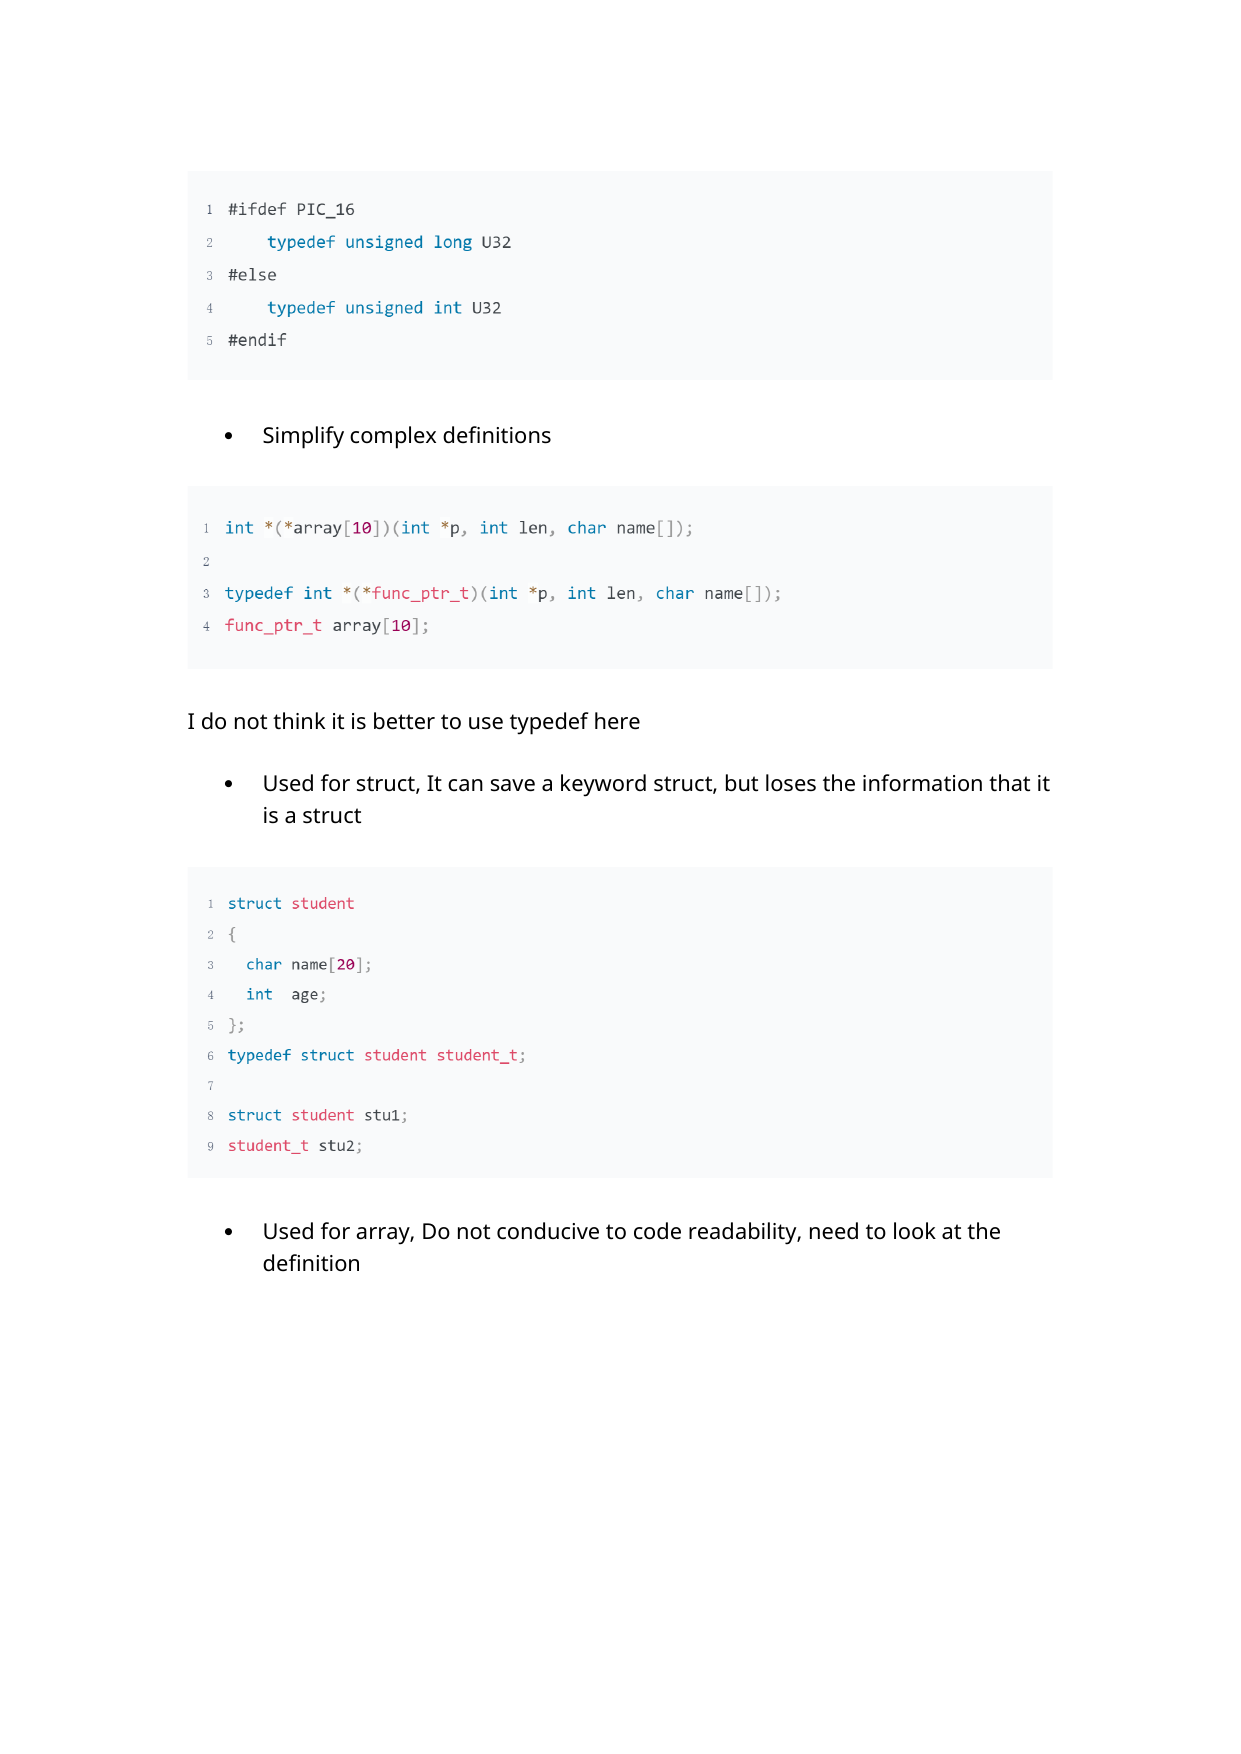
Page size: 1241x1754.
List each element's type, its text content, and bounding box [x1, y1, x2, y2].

picture [187, 486, 1053, 669]
picture [187, 867, 1053, 1178]
list Simplify complex definitions [225, 419, 1053, 451]
picture [187, 171, 1053, 380]
list Used for struct, It can save a keyword struct, but loses the information that it is a struct [225, 766, 1053, 831]
list Used for array, Do not conducive to code readability, need to look at the definition [225, 1214, 1053, 1279]
text I do not think it is better to use typedef here [187, 704, 1053, 737]
